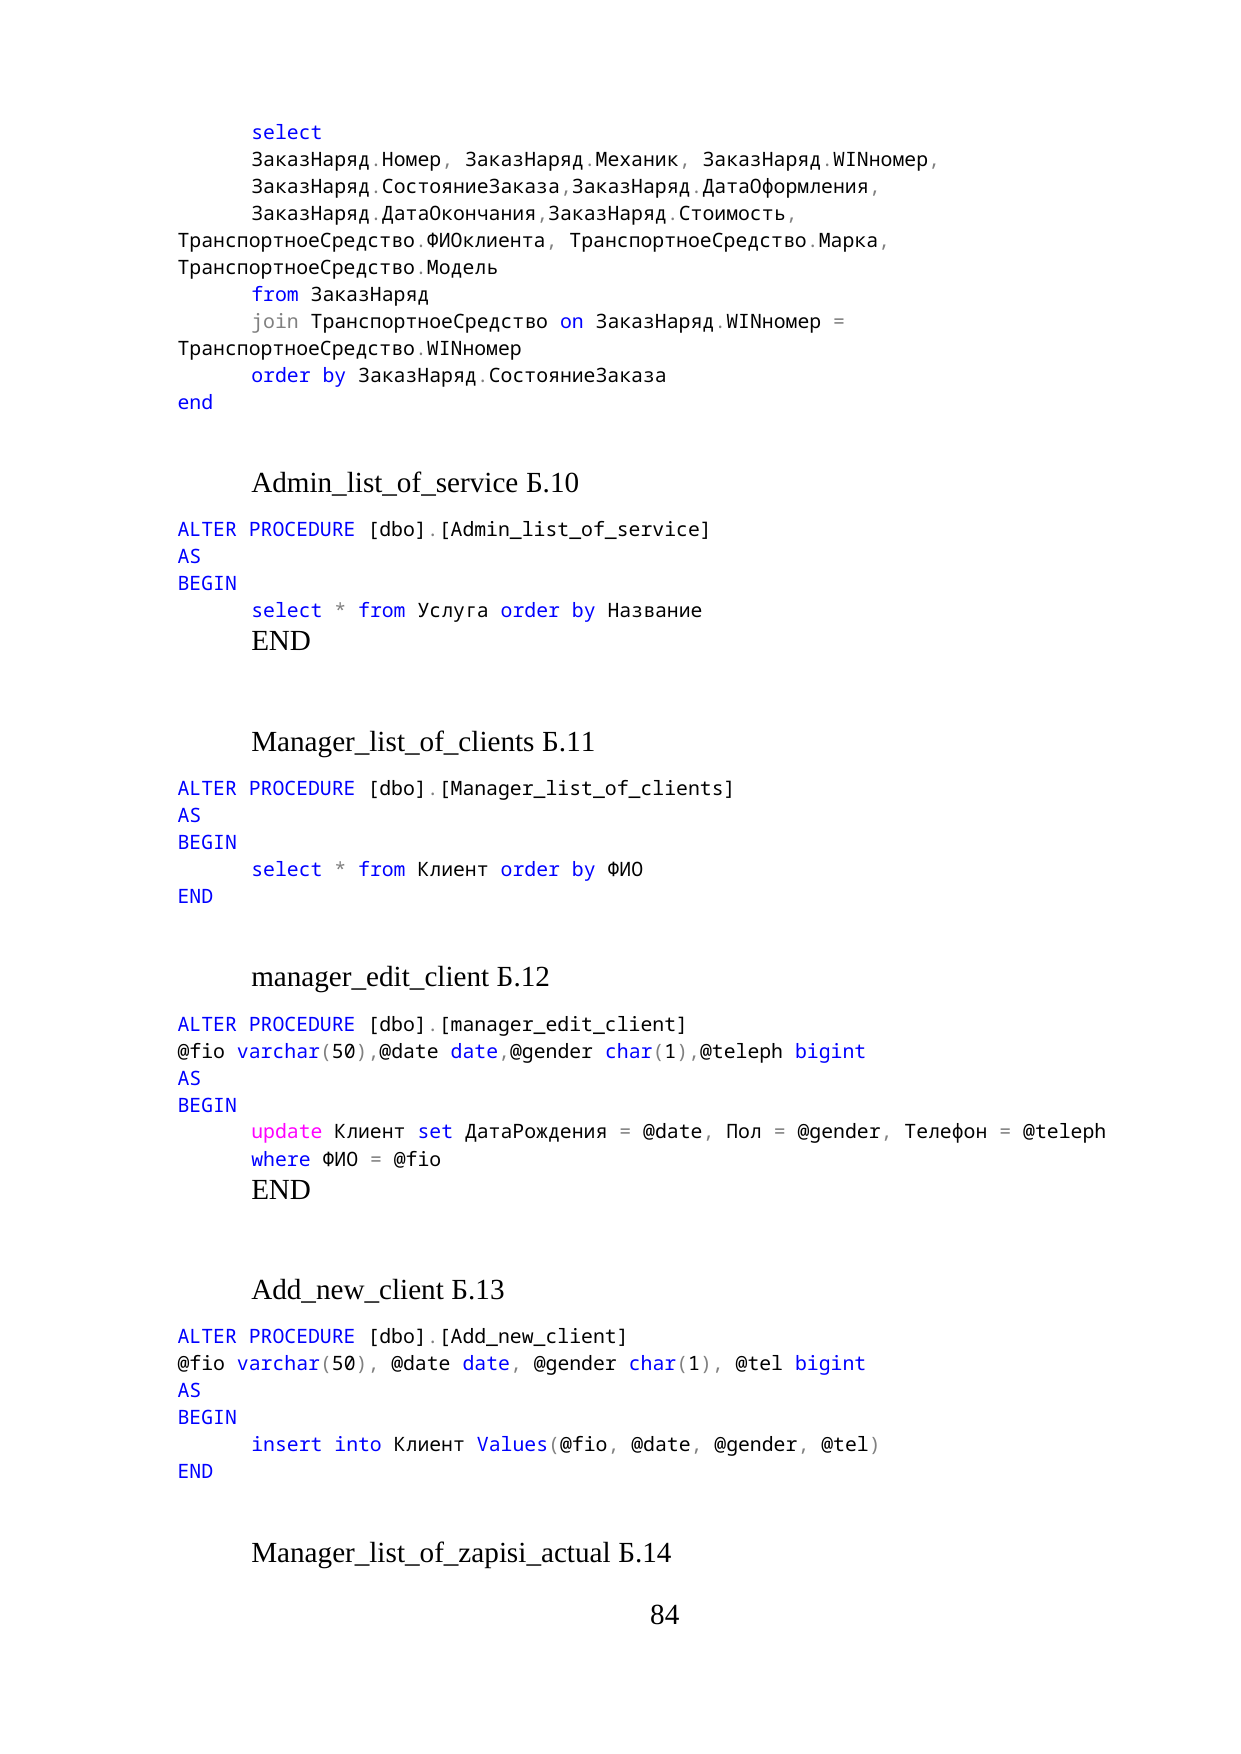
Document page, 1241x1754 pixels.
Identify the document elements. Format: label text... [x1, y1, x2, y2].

text AS [177, 542, 1152, 569]
text @fio varchar(50),@date date,@gender char(1),@teleph bigint [177, 1037, 1152, 1064]
text order by ЗаказНаряд.СостояниеЗаказа [177, 361, 1152, 388]
text ЗаказНаряд.СостояниеЗаказа,ЗаказНаряд.ДатаОформления, [177, 172, 1152, 199]
text ALTER PROCEDURE [dbo].[Add_new_client] [177, 1323, 1152, 1350]
text AS [177, 801, 1152, 828]
text AS [177, 1064, 1152, 1091]
text END [177, 882, 1152, 909]
text END [177, 1458, 1152, 1484]
text AS [177, 1377, 1152, 1404]
text where ФИО = @fio [177, 1145, 1152, 1172]
text Manager_list_of_clients Б.11 [177, 724, 1152, 758]
text Manager_list_of_zapisi_actual Б.14 [177, 1535, 1152, 1568]
text BEGIN [177, 828, 1152, 855]
text end [177, 388, 1152, 415]
text ЗаказНаряд.ДатаОкончания,ЗаказНаряд.Стоимость, ТранспортноеСредство.ФИОклиента, ТранспортноеСредство.Марка, ТранспортноеСредство.Модель [177, 199, 1152, 280]
text BEGIN [177, 1091, 1152, 1118]
text Admin_list_of_service Б.10 [177, 465, 1152, 499]
text Add_new_client Б.13 [177, 1272, 1152, 1306]
text ALTER PROCEDURE [dbo].[Admin_list_of_service] [177, 516, 1152, 542]
text ЗаказНаряд.Номер, ЗаказНаряд.Механик, ЗаказНаряд.WINномер, [177, 145, 1152, 172]
text @fio varchar(50), @date date, @gender char(1), @tel bigint [177, 1350, 1152, 1377]
text END [177, 623, 1152, 657]
text ALTER PROCEDURE [dbo].[Manager_list_of_clients] [177, 774, 1152, 801]
text update Клиент set ДатаРождения = @date, Пол = @gender, Телефон = @teleph [177, 1118, 1152, 1145]
text BEGIN [177, 569, 1152, 596]
text END [177, 1172, 1152, 1205]
text manager_edit_client Б.12 [177, 959, 1152, 993]
text select * from Услуга order by Название [177, 596, 1152, 623]
text join ТранспортноеСредство on ЗаказНаряд.WINномер = ТранспортноеСредство.WINномер [177, 307, 1152, 361]
text select * from Клиент order by ФИО [177, 855, 1152, 882]
text ALTER PROCEDURE [dbo].[manager_edit_client] [177, 1010, 1152, 1037]
text insert into Клиент Values(@fio, @date, @gender, @tel) [177, 1431, 1152, 1458]
text from ЗаказНаряд [177, 280, 1152, 307]
text BEGIN [177, 1404, 1152, 1431]
text select [177, 118, 1152, 145]
